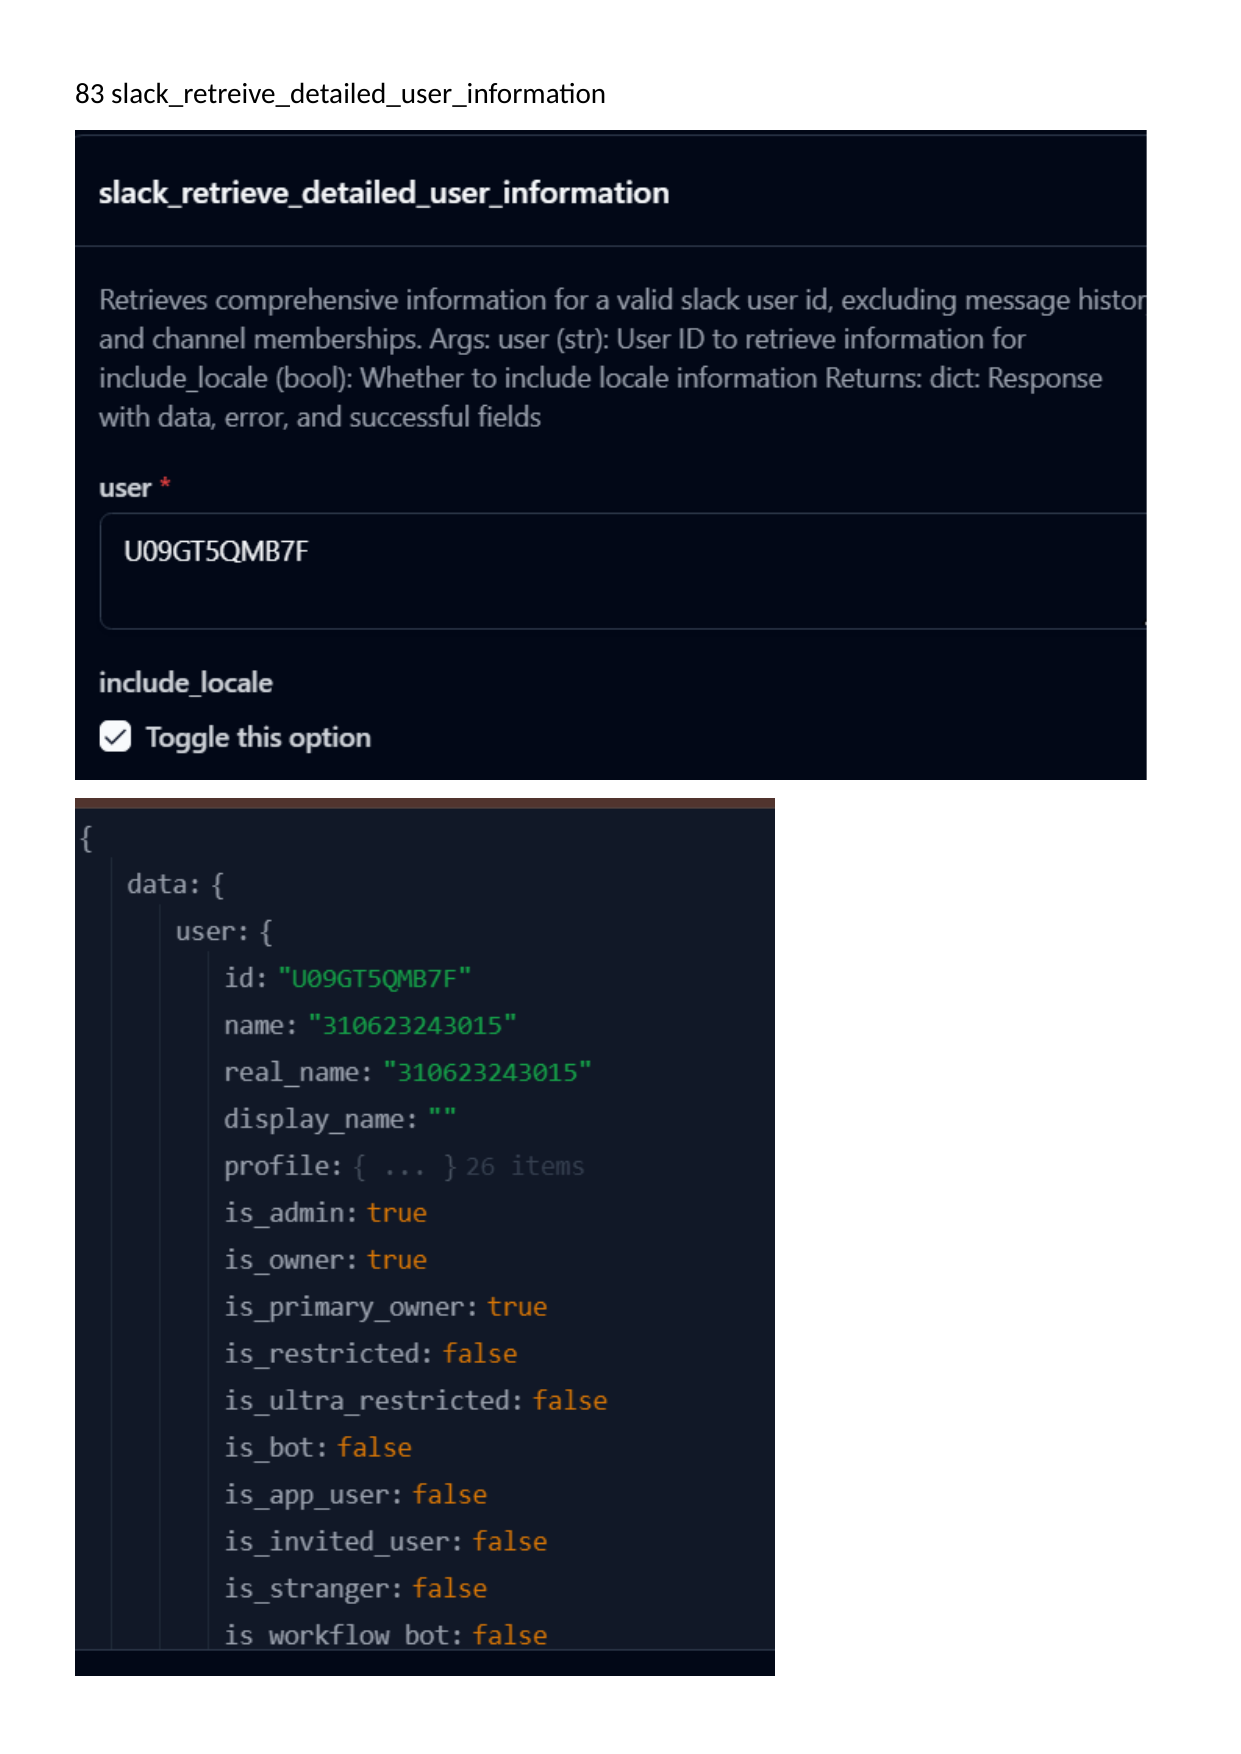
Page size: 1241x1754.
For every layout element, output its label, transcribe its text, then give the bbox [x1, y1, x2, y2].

picture [75, 130, 1147, 780]
picture [75, 798, 775, 1676]
text 83 slack_retreive_detailed_user_information [75, 75, 1165, 111]
